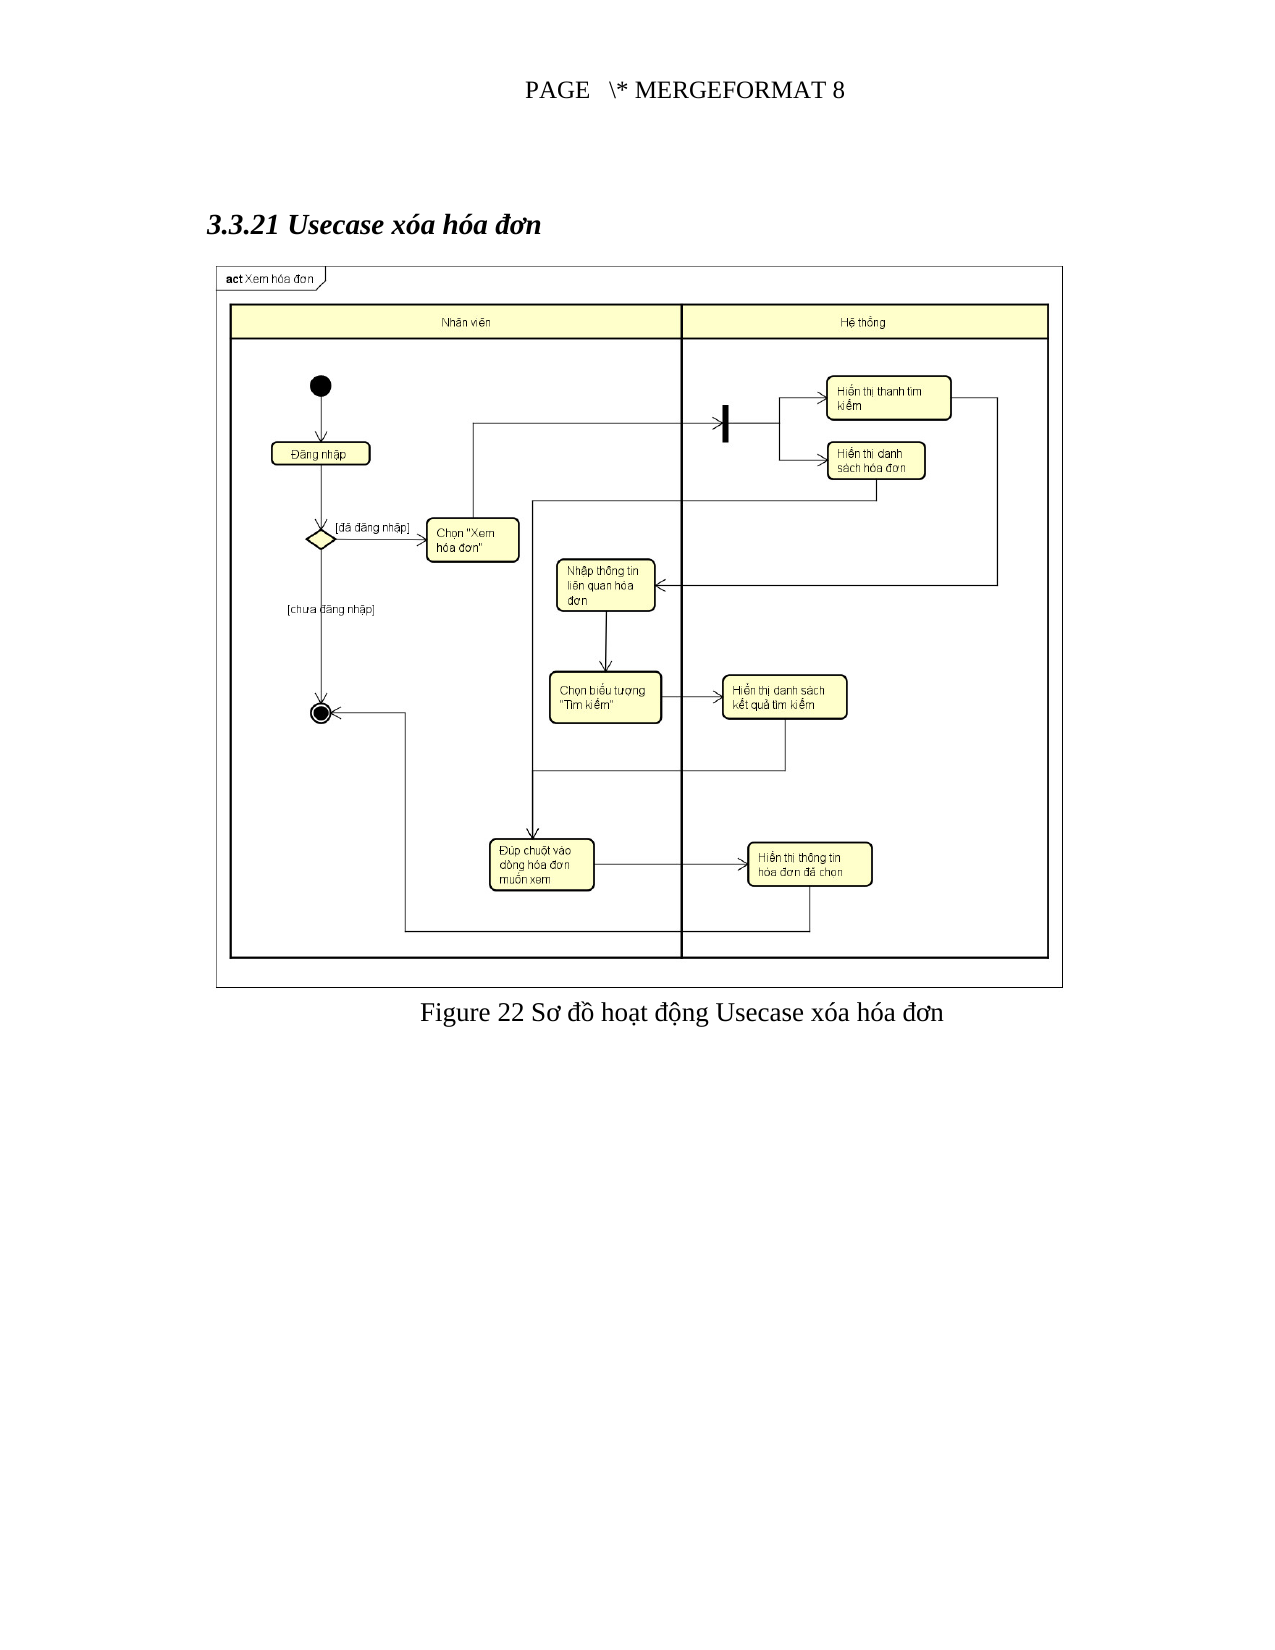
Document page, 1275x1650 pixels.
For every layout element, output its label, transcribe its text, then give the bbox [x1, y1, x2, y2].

text Figure 22 Sơ đồ hoạt động Usecase xóa hóa đơn [207, 996, 1157, 1027]
text 3.3.21 Usecase xóa hóa đơn [207, 207, 1157, 240]
picture [206, 257, 1072, 996]
